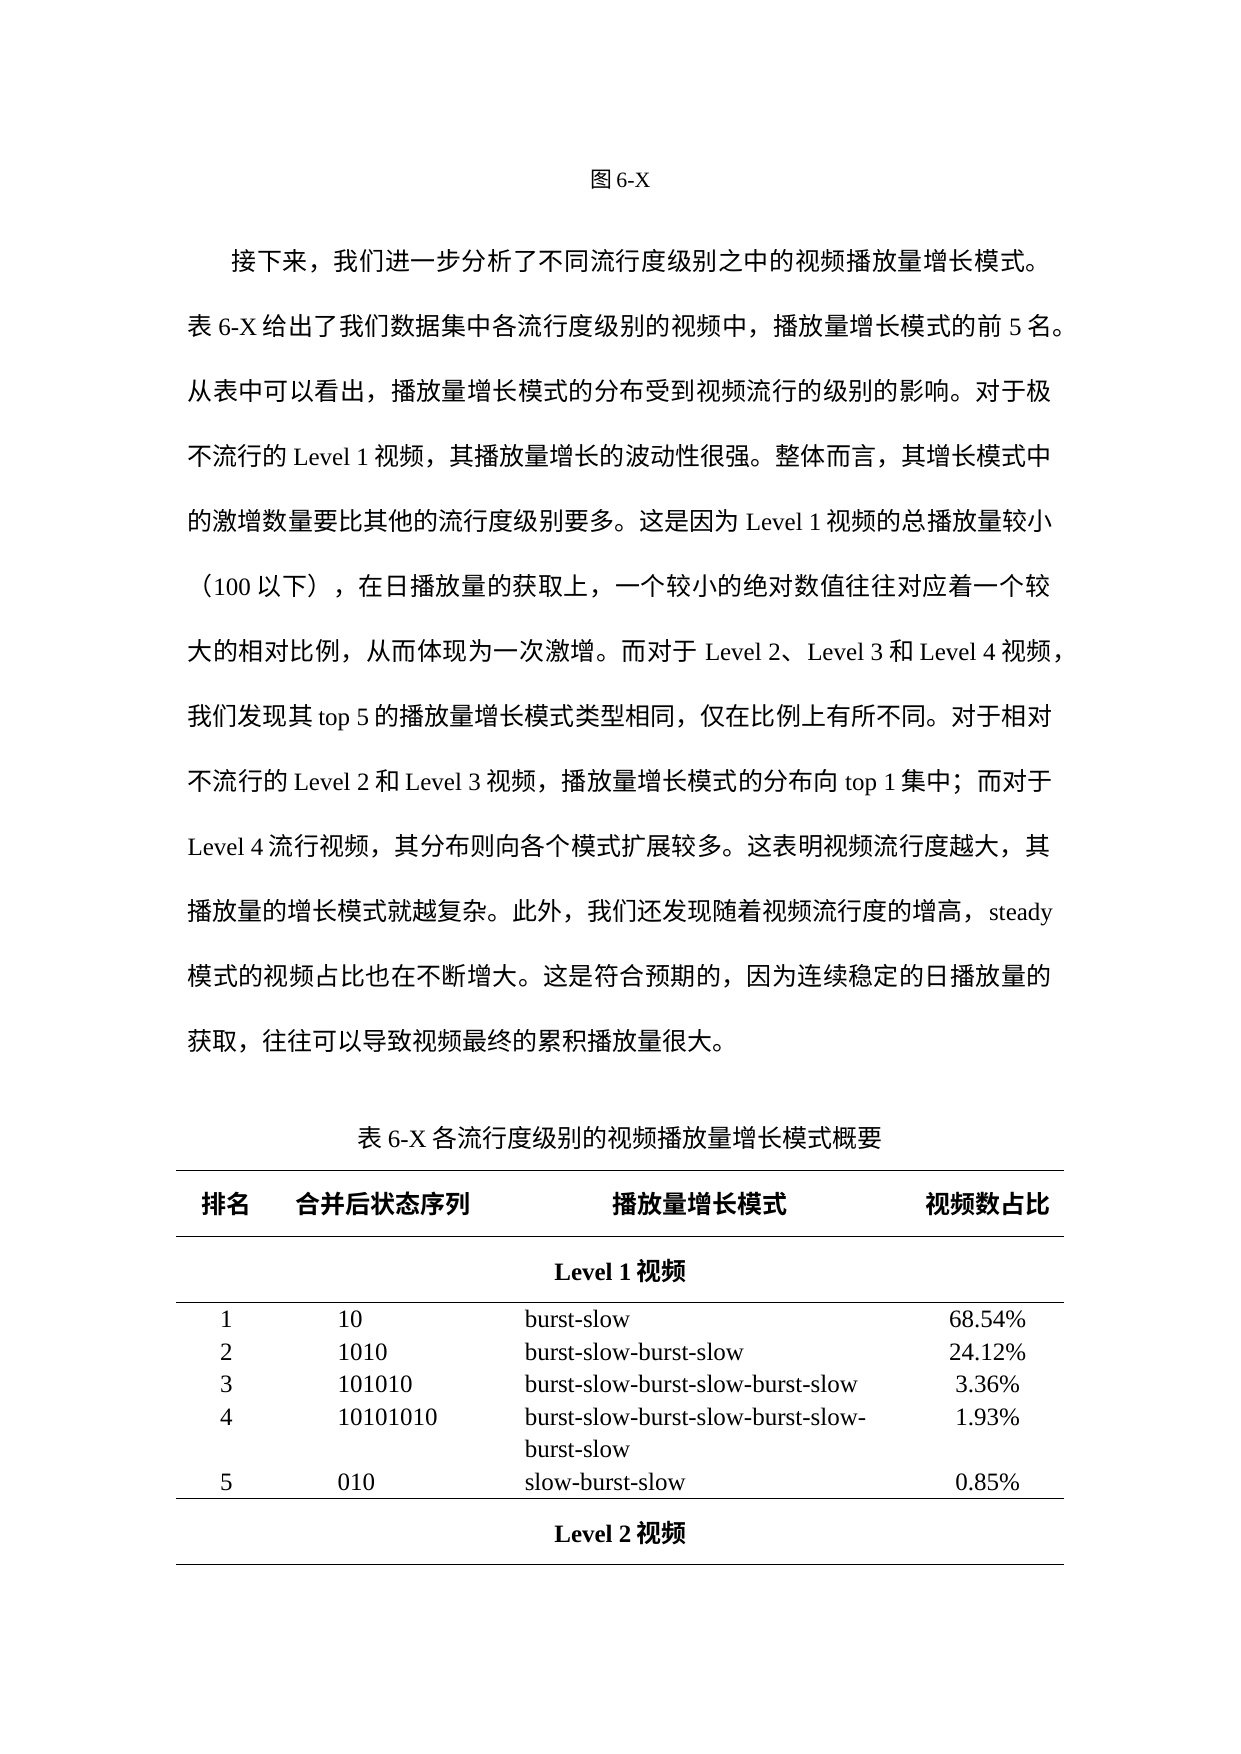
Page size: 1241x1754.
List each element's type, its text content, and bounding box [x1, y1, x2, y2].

table_header 视频数占比 [911, 1171, 1064, 1236]
table_cell Level 2视频 [176, 1499, 1064, 1564]
text 表6-X 各流行度级别的视频播放量增长模式概要 [187, 1104, 1053, 1169]
table_cell 101010 [276, 1368, 488, 1400]
table_cell slow-burst-slow [489, 1465, 911, 1498]
table_cell 2 [176, 1335, 276, 1368]
table_cell 1010 [276, 1335, 488, 1368]
table_cell Level 1视频 [176, 1237, 1064, 1302]
table_cell burst-slow-burst-slow-burst-slow [489, 1368, 911, 1400]
table_cell 5 [176, 1465, 276, 1498]
table_cell 0.85% [911, 1465, 1064, 1498]
table_header 合并后状态序列 [276, 1171, 488, 1236]
text 图6-X [187, 162, 1053, 194]
table_cell burst-slow-burst-slow-burst-slow- burst-slow [489, 1400, 911, 1465]
table_cell burst-slow-burst-slow [489, 1335, 911, 1368]
table_cell 3.36% [911, 1368, 1064, 1400]
table_cell 24.12% [911, 1335, 1064, 1368]
table_cell 68.54% [911, 1303, 1064, 1335]
text 接下来，我们进一步分析了不同流行度级别之中的视频播放量增长模式。表6-X给出了我们数据集中各流行度级别的视频中，播放量增长模式的前5名。从表中可以看出，播放量增长模式的分布受到视频流行的级别的影响。对于极不流行的Level 1视频，其播放量增长的波动性很强。整体而言，其增长模式中的激增数量要比其他的流行度级别要多。这是因为Level 1视频的总播放量较小（100以下），在日播放量的获取上，一个较小的绝对数值往往对应着一个较大的相对比例，从而体现为一次激增。而对于Level 2、Level 3和Level 4视频，我们发现其top 5的播放量增长模式类型相同，仅在比例上有所不同。对于相对不流行的Level 2和Level 3视频，播放量增长模式的分布向top 1集中；而对于Level 4流行视频，其分布则向各个模式扩展较多。这表明视频流行度越大，其播放量的增长模式就越复杂。此外，我们还发现随着视频流行度的增高，steady模式的视频占比也在不断增大。这是符合预期的，因为连续稳定的日播放量的获取，往往可以导致视频最终的累积播放量很大。 [187, 227, 1053, 1072]
table_cell 1 [176, 1303, 276, 1335]
table_cell 1.93% [911, 1400, 1064, 1465]
table_cell 10 [276, 1303, 488, 1335]
table_cell 10101010 [276, 1400, 488, 1465]
table_cell 3 [176, 1368, 276, 1400]
table_header 排名 [176, 1171, 276, 1236]
table_header 播放量增长模式 [489, 1171, 911, 1236]
table_cell 4 [176, 1400, 276, 1465]
table_cell burst-slow [489, 1303, 911, 1335]
table_cell 010 [276, 1465, 488, 1498]
